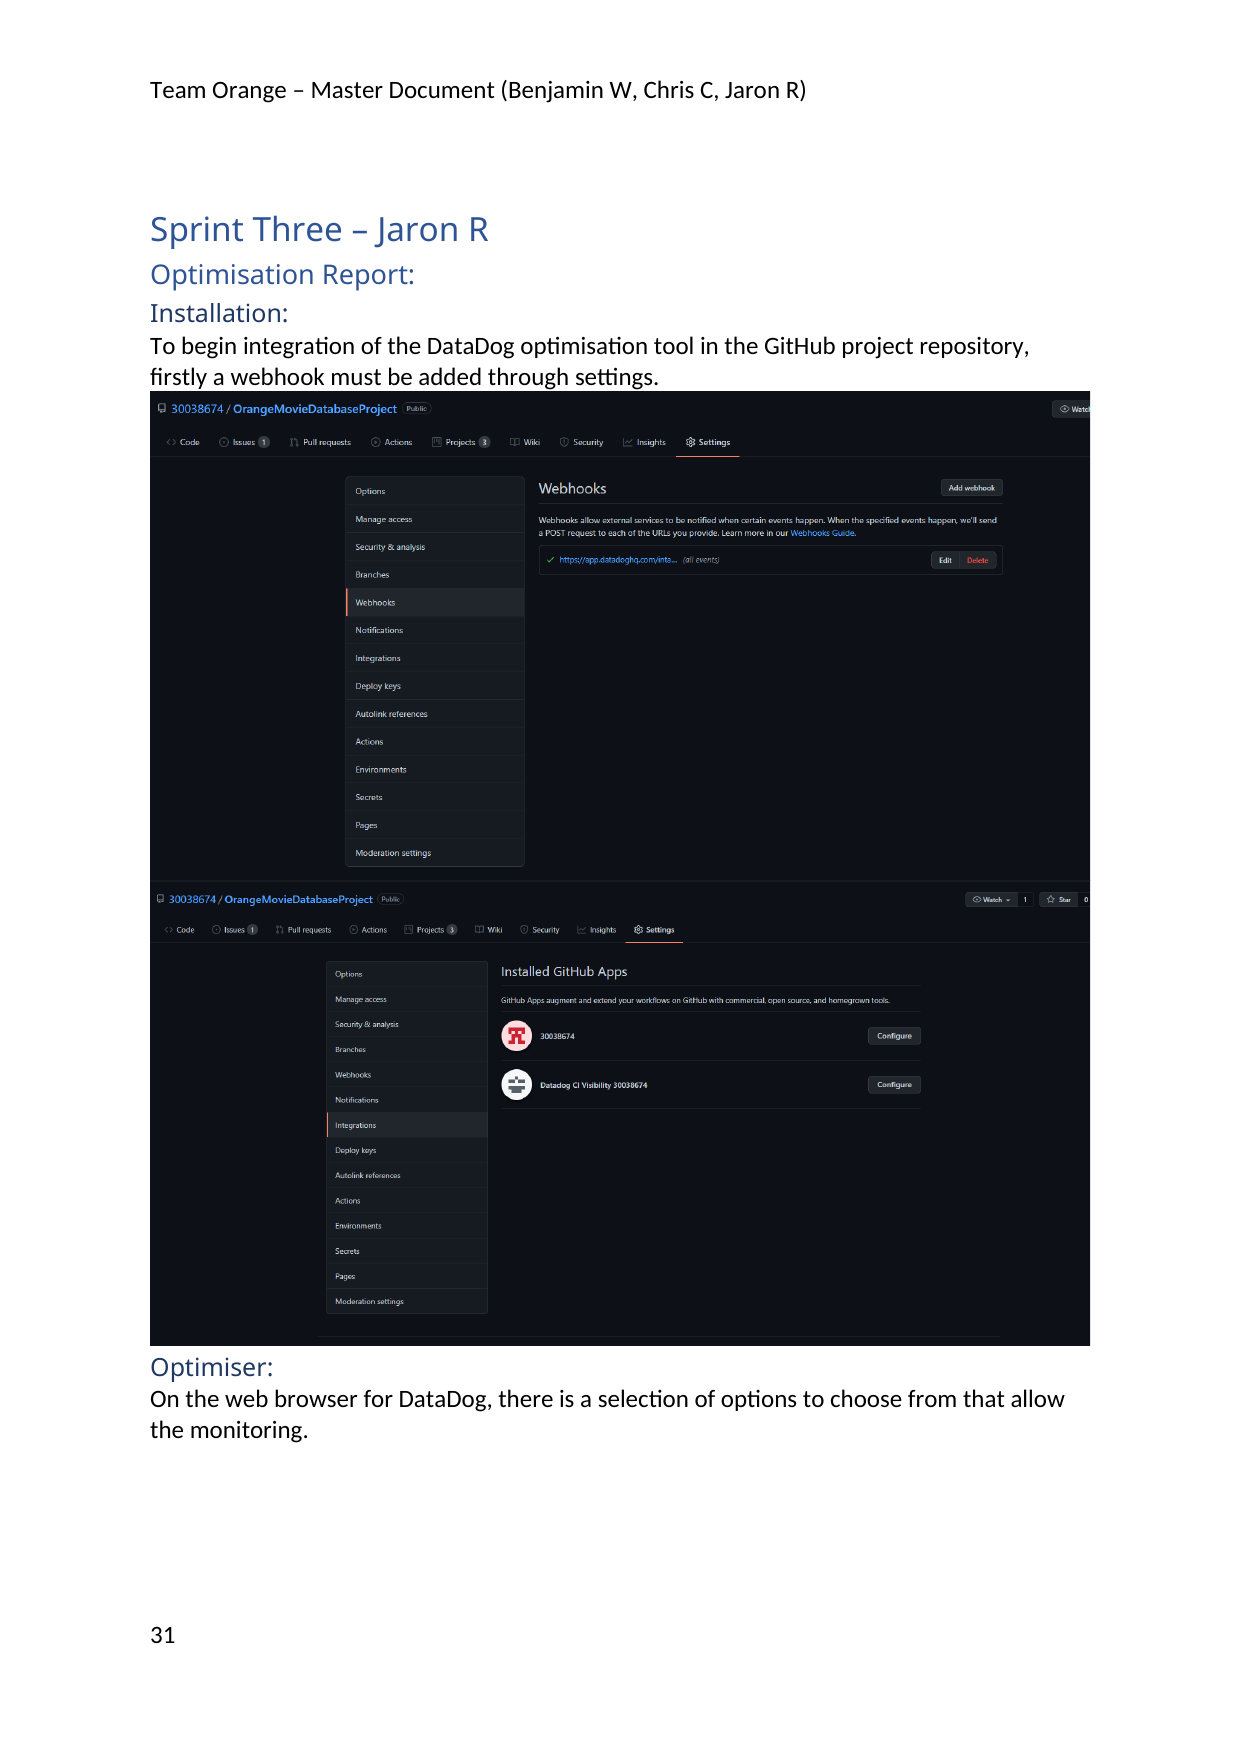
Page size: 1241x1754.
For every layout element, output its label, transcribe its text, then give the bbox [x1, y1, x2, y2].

subtitle Installation: [150, 296, 1090, 330]
subtitle Optimisation Report: [150, 255, 1090, 292]
subtitle Sprint Three – Jaron R [150, 206, 1090, 251]
subtitle Optimiser: [150, 1349, 1090, 1383]
picture [150, 391, 1091, 1346]
text To begin integration of the DataDog optimisation tool in the GitHub project repository, firstly a webhook must be added through settings. [150, 330, 1090, 391]
text On the web browser for DataDog, there is a selection of options to choose from that allow the monitoring. [150, 1383, 1090, 1444]
